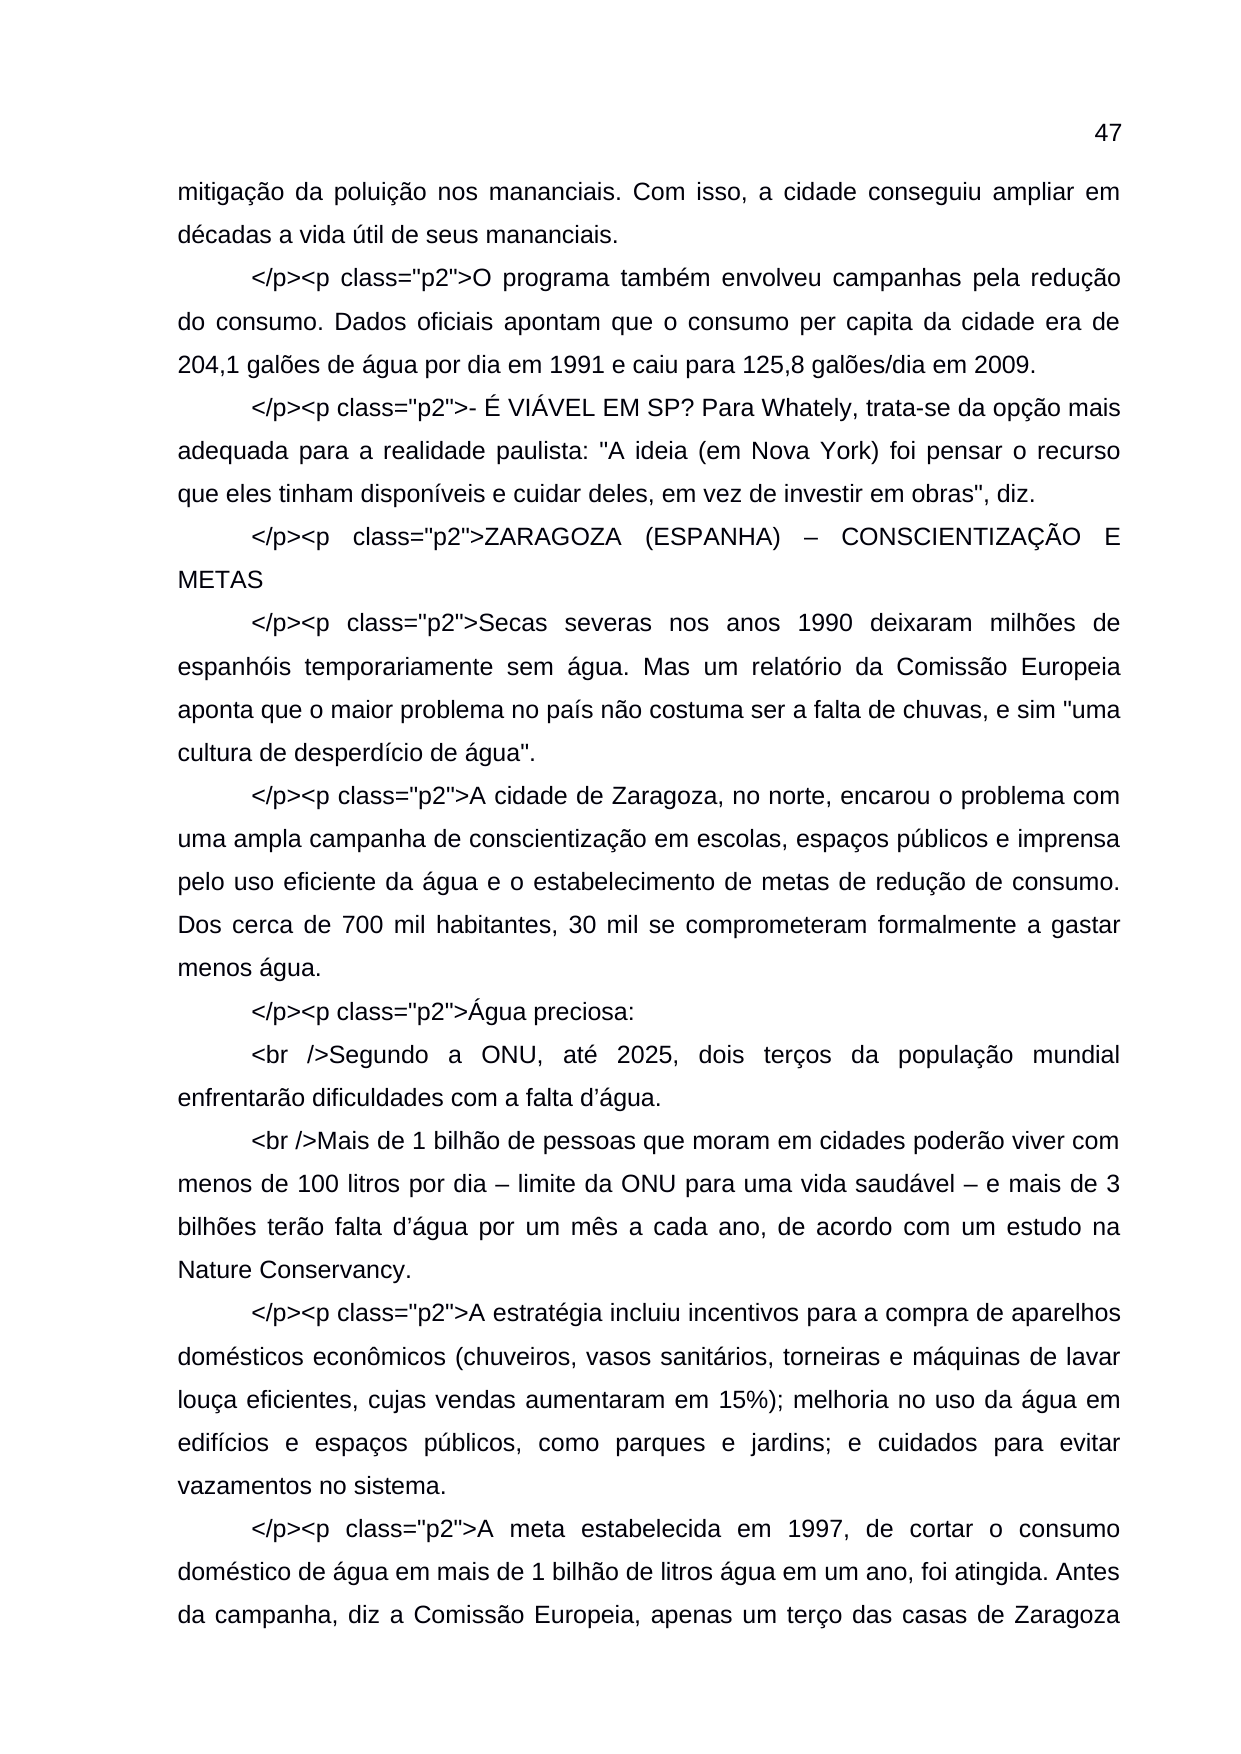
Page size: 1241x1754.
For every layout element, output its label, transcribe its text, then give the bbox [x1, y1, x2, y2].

text </p><p class="p2">Água preciosa: [177, 997, 1122, 1025]
text </p><p class="p2">- É VIÁVEL EM SP? Para Whately, trata-se da opção mais adequada para a realidade paulista: "A ideia (em Nova York) foi pensar o recurso que eles tinham disponíveis e cuidar deles, em vez de investir em obras", diz. [177, 393, 1122, 508]
text </p><p class="p2">A cidade de Zaragoza, no norte, encarou o problema com uma ampla campanha de conscientização em escolas, espaços públicos e imprensa pelo uso eficiente da água e o estabelecimento de metas de redução de consumo. Dos cerca de 700 mil habitantes, 30 mil se comprometeram formalmente a gastar menos água. [177, 781, 1122, 982]
text </p><p class="p2">ZARAGOZA (ESPANHA) – CONSCIENTIZAÇÃO E METAS [177, 522, 1122, 594]
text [177, 177, 1122, 249]
text <br />Segundo a ONU, até 2025, dois terços da população mundial enfrentarão dificuldades com a falta d’água. [177, 1040, 1122, 1112]
text </p><p class="p2">O programa também envolveu campanhas pela redução do consumo. Dados oficiais apontam que o consumo per capita da cidade era de 204,1 galões de água por dia em 1991 e caiu para 125,8 galões/dia em 2009. [177, 263, 1122, 378]
text </p><p class="p2">Secas severas nos anos 1990 deixaram milhões de espanhóis temporariamente sem água. Mas um relatório da Comissão Europeia aponta que o maior problema no país não costuma ser a falta de chuvas, e sim "uma cultura de desperdício de água". [177, 608, 1122, 767]
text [177, 1514, 1122, 1629]
text <br />Mais de 1 bilhão de pessoas que moram em cidades poderão viver com menos de 100 litros por dia – limite da ONU para uma vida saudável – e mais de 3 bilhões terão falta d’água por um mês a cada ano, de acordo com um estudo na Nature Conservancy. [177, 1126, 1122, 1284]
text </p><p class="p2">A estratégia incluiu incentivos para a compra de aparelhos domésticos econômicos (chuveiros, vasos sanitários, torneiras e máquinas de lavar louça eficientes, cujas vendas aumentaram em 15%); melhoria no uso da água em edifícios e espaços públicos, como parques e jardins; e cuidados para evitar vazamentos no sistema. [177, 1298, 1122, 1500]
